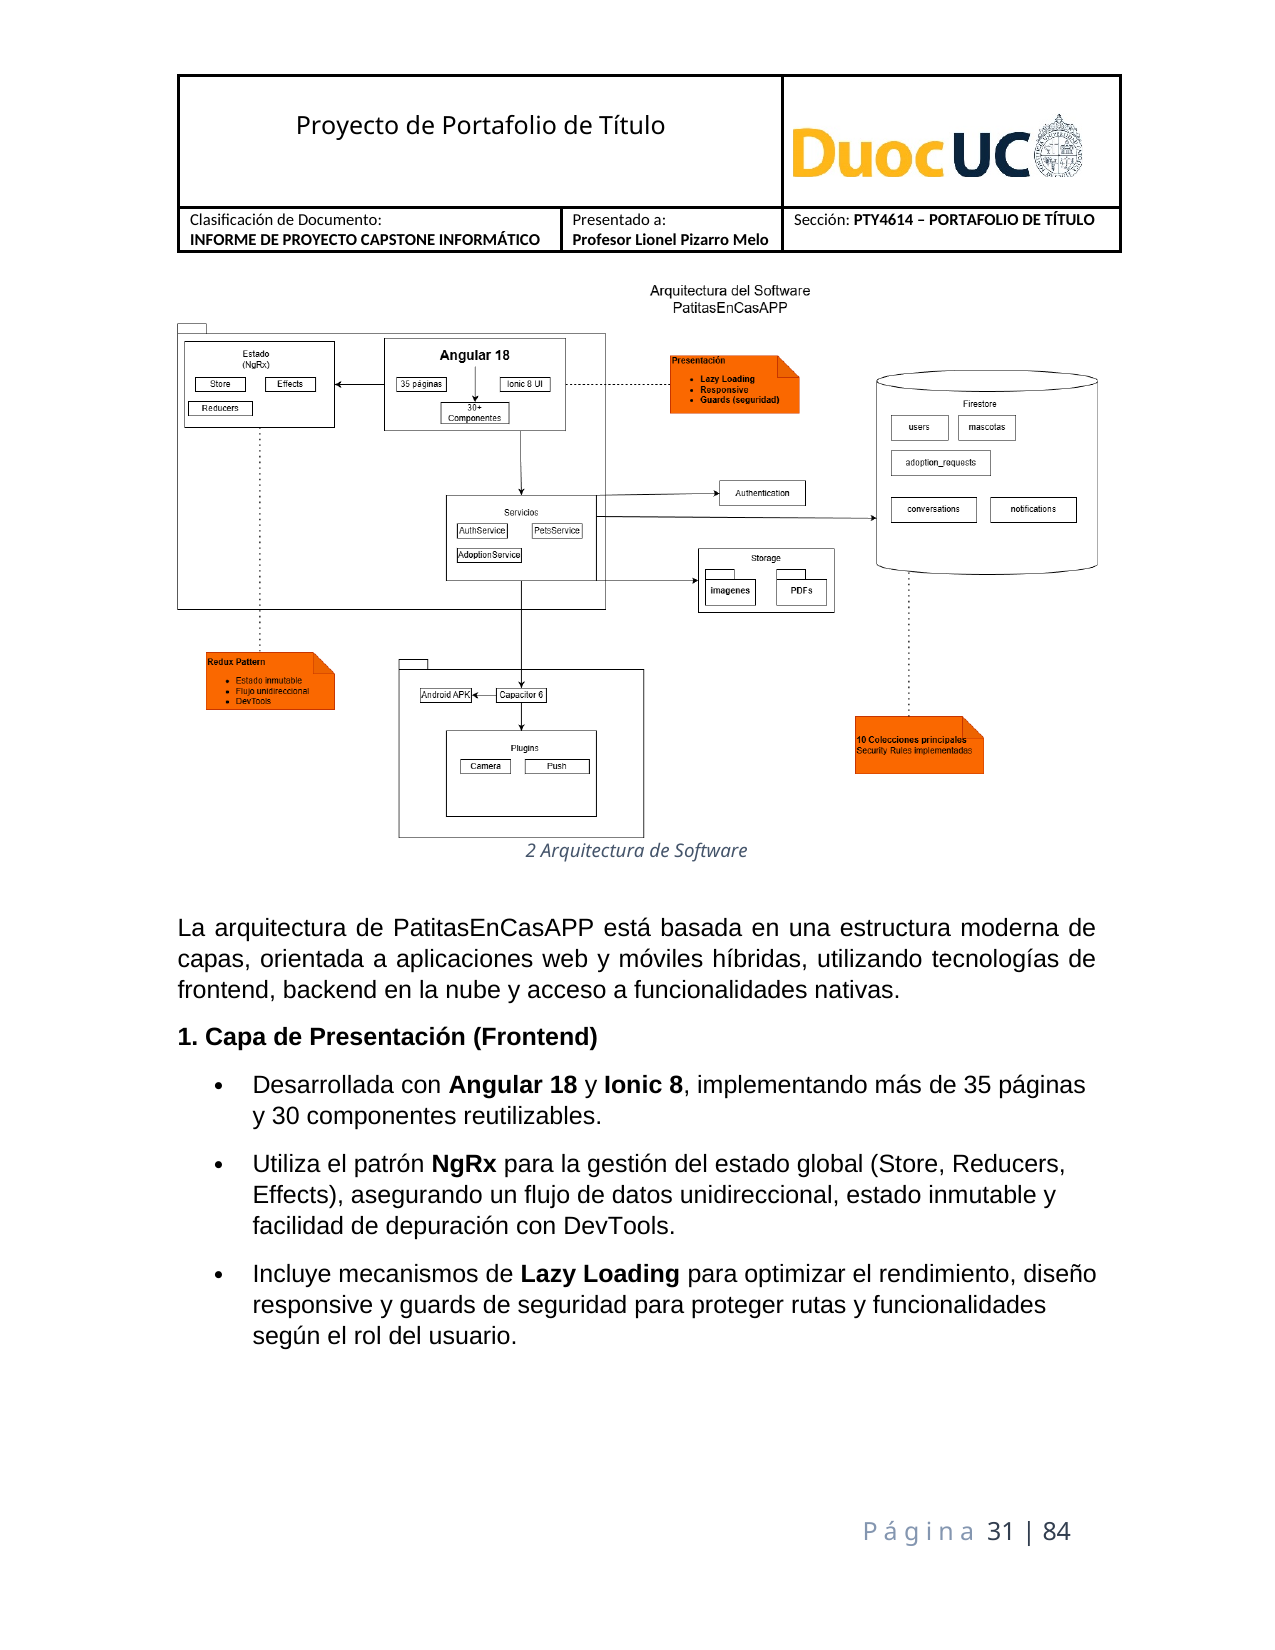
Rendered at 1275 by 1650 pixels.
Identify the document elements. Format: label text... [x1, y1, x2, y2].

text La arquitectura de PatitasEnCasAPP está basada en una estructura moderna de capas, orientada a aplicaciones web y móviles híbridas, utilizando tecnologías de frontend, backend en la nube y acceso a funcionalidades nativas. [177, 912, 1098, 1003]
text 2 Arquitectura de Software [177, 838, 1098, 863]
picture [791, 113, 1083, 176]
list Desarrollada con Angular 18 y Ionic 8, implementando más de 35 páginas y 30 componentes reutilizables. [215, 1070, 1098, 1130]
list Incluye mecanismos de Lazy Loading para optimizar el rendimiento, diseño responsive y guards de seguridad para proteger rutas y funcionalidades según el rol del usuario. [215, 1258, 1098, 1349]
list Utiliza el patrón NgRx para la gestión del estado global (Store, Reducers, Effects), asegurando un flujo de datos unidireccional, estado inmutable y facilidad de depuración con DevTools. [215, 1149, 1098, 1239]
text 1. Capa de Presentación (Frontend) [177, 1022, 1098, 1051]
picture [177, 281, 1098, 838]
